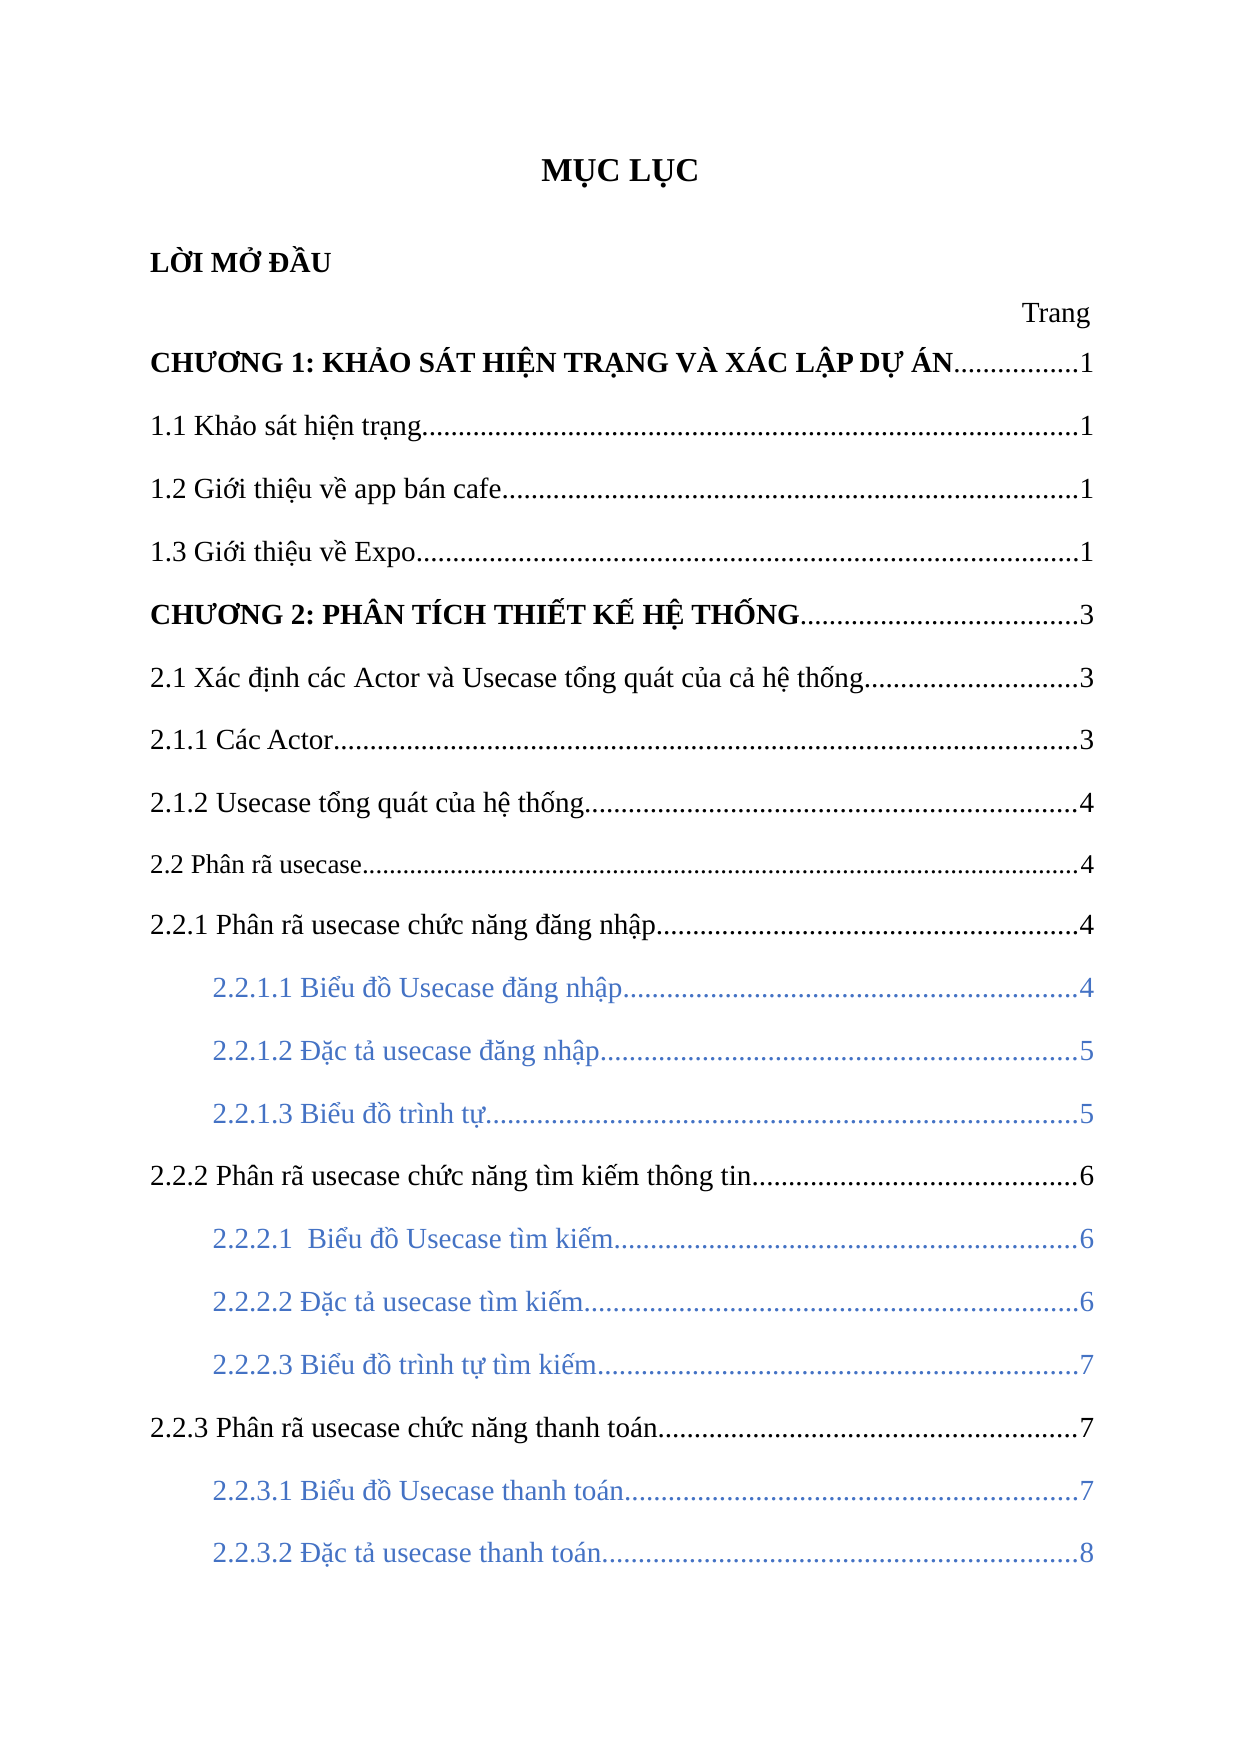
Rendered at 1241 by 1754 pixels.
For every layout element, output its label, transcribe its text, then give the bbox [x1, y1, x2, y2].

text 2.2.2.1 Biểu đồ Usecase tìm kiếm 6 [150, 1221, 1090, 1255]
text 2.2.2 Phân rã usecase chức năng tìm kiếm thông tin 6 [150, 1158, 1090, 1192]
text 2.2.2.2 Đặc tả usecase tìm kiếm 6 [150, 1284, 1090, 1318]
text LỜI MỞ ĐẦU [150, 245, 1090, 278]
text 1.1 Khảo sát hiện trạng 1 [150, 408, 1090, 442]
text 2.2.2.3 Biểu đồ trình tự tìm kiếm 7 [150, 1347, 1090, 1381]
text 2.2.3.2 Đặc tả usecase thanh toán 8 [150, 1535, 1090, 1569]
text 2.2.1.2 Đặc tả usecase đăng nhập 5 [150, 1033, 1090, 1066]
text CHƯƠNG 2: PHÂN TÍCH THIẾT KẾ HỆ THỐNG 3 [150, 597, 1090, 630]
text 2.1 Xác định các Actor và Usecase tổng quát của cả hệ thống 3 [150, 660, 1090, 693]
text 2.2.1 Phân rã usecase chức năng đăng nhập 4 [150, 907, 1090, 941]
text 1.3 Giới thiệu về Expo 1 [150, 534, 1090, 568]
text 2.1.2 Usecase tổng quát của hệ thống 4 [150, 785, 1090, 819]
text 1.2 Giới thiệu về app bán cafe 1 [150, 471, 1090, 505]
text Trang [225, 295, 1090, 329]
text 2.2.1.1 Biểu đồ Usecase đăng nhập 4 [150, 970, 1090, 1004]
text MỤC LỤC [150, 150, 1090, 188]
text 2.2 Phân rã usecase 4 [150, 848, 1090, 879]
text CHƯƠNG 1: KHẢO SÁT HIỆN TRẠNG VÀ XÁC LẬP DỰ ÁN 1 [150, 346, 1090, 379]
text 2.2.3 Phân rã usecase chức năng thanh toán 7 [150, 1410, 1090, 1443]
text 2.2.3.1 Biểu đồ Usecase thanh toán 7 [150, 1473, 1090, 1506]
text 2.1.1 Các Actor 3 [150, 722, 1090, 756]
text 2.2.1.3 Biểu đồ trình tự 5 [150, 1096, 1090, 1129]
